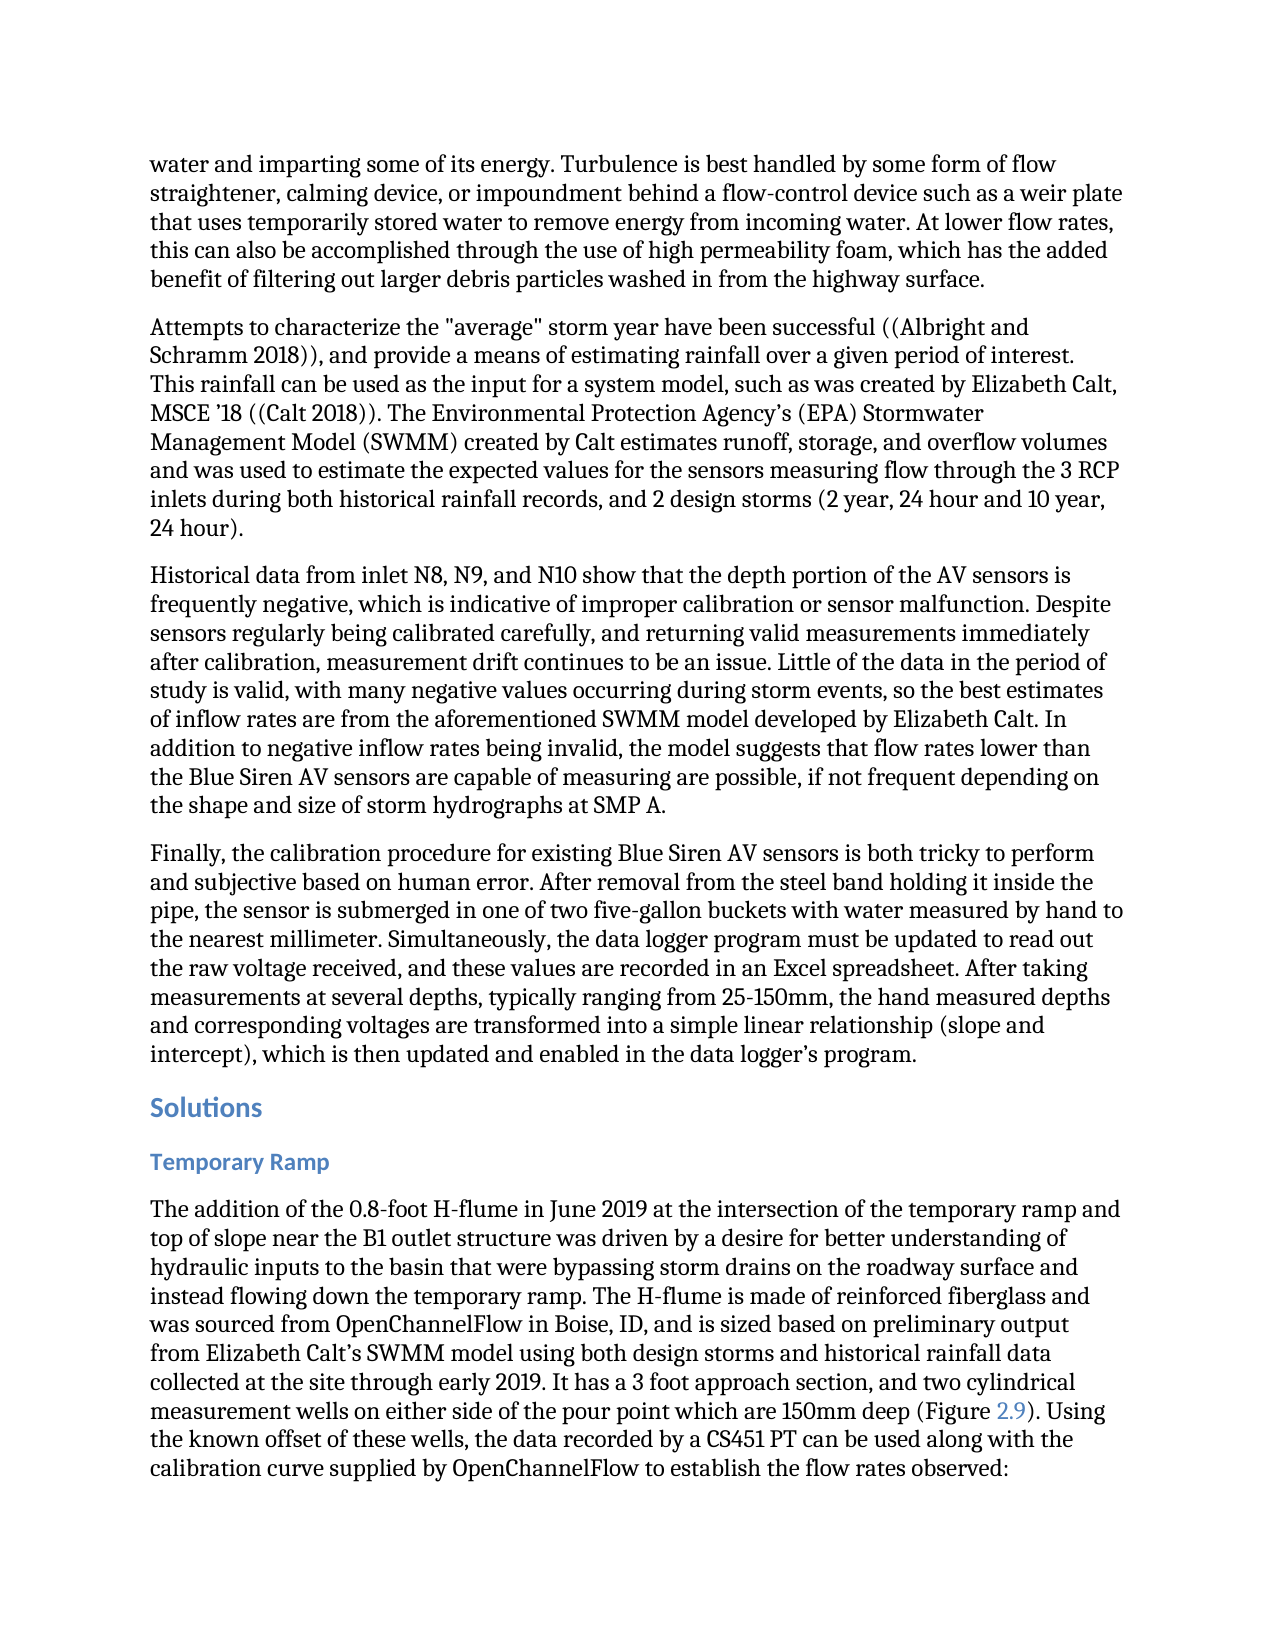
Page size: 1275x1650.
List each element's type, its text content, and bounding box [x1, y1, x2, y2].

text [150, 150, 1125, 294]
text The addition of the 0.8-foot H-flume in June 2019 at the intersection of the temporary ramp and top of slope near the B1 outlet structure was driven by a desire for better understanding of hydraulic inputs to the basin that were bypassing storm drains on the roadway surface and instead flowing down the temporary ramp. The H-flume is made of reinforced fiberglass and was sourced from OpenChannelFlow in Boise, ID, and is sized based on preliminary output from Elizabeth Calt’s SWMM model using both design storms and historical rainfall data collected at the site through early 2019. It has a 3 foot approach section, and two cylindrical measurement wells on either side of the pour point which are 150mm deep (Figure 2.9). Using the known offset of these wells, the data recorded by a CS451 PT can be used along with the calibration curve supplied by OpenChannelFlow to establish the flow rates observed: [150, 1195, 1125, 1483]
text Historical data from inlet N8, N9, and N10 show that the depth portion of the AV sensors is frequently negative, which is indicative of improper calibration or sensor malfunction. Despite sensors regularly being calibrated carefully, and returning valid measurements immediately after calibration, measurement drift continues to be an issue. Little of the data in the period of study is valid, with many negative values occurring during storm events, so the best estimates of inflow rates are from the aforementioned SWMM model developed by Elizabeth Calt. In addition to negative inflow rates being invalid, the model suggests that flow rates lower than the Blue Siren AV sensors are capable of measuring are possible, if not frequent depending on the shape and size of storm hydrographs at SMP A. [150, 561, 1125, 820]
subtitle Solutions [150, 1089, 1125, 1125]
text Finally, the calibration procedure for existing Blue Siren AV sensors is both tricky to perform and subjective based on human error. After removal from the steel band holding it inside the pipe, the sensor is submerged in one of two five-gallon buckets with water measured by hand to the nearest millimeter. Simultaneously, the data logger program must be updated to read out the raw voltage received, and these values are recorded in an Excel spreadsheet. After taking measurements at several depths, typically ranging from 25-150mm, the hand measured depths and corresponding voltages are transformed into a simple linear relationship (slope and intercept), which is then updated and enabled in the data logger’s program. [150, 839, 1125, 1069]
subtitle Temporary Ramp [150, 1146, 1125, 1177]
text Attempts to characterize the "average" storm year have been successful ((Albright and Schramm 2018)), and provide a means of estimating rainfall over a given period of interest. This rainfall can be used as the input for a system model, such as was created by Elizabeth Calt, MSCE ’18 ((Calt 2018)). The Environmental Protection Agency’s (EPA) Stormwater Management Model (SWMM) created by Calt estimates runoff, storage, and overflow volumes and was used to estimate the expected values for the sensors measuring flow through the 3 RCP inlets during both historical rainfall records, and 2 design storms (2 year, 24 hour and 10 year, 24 hour). [150, 312, 1125, 542]
